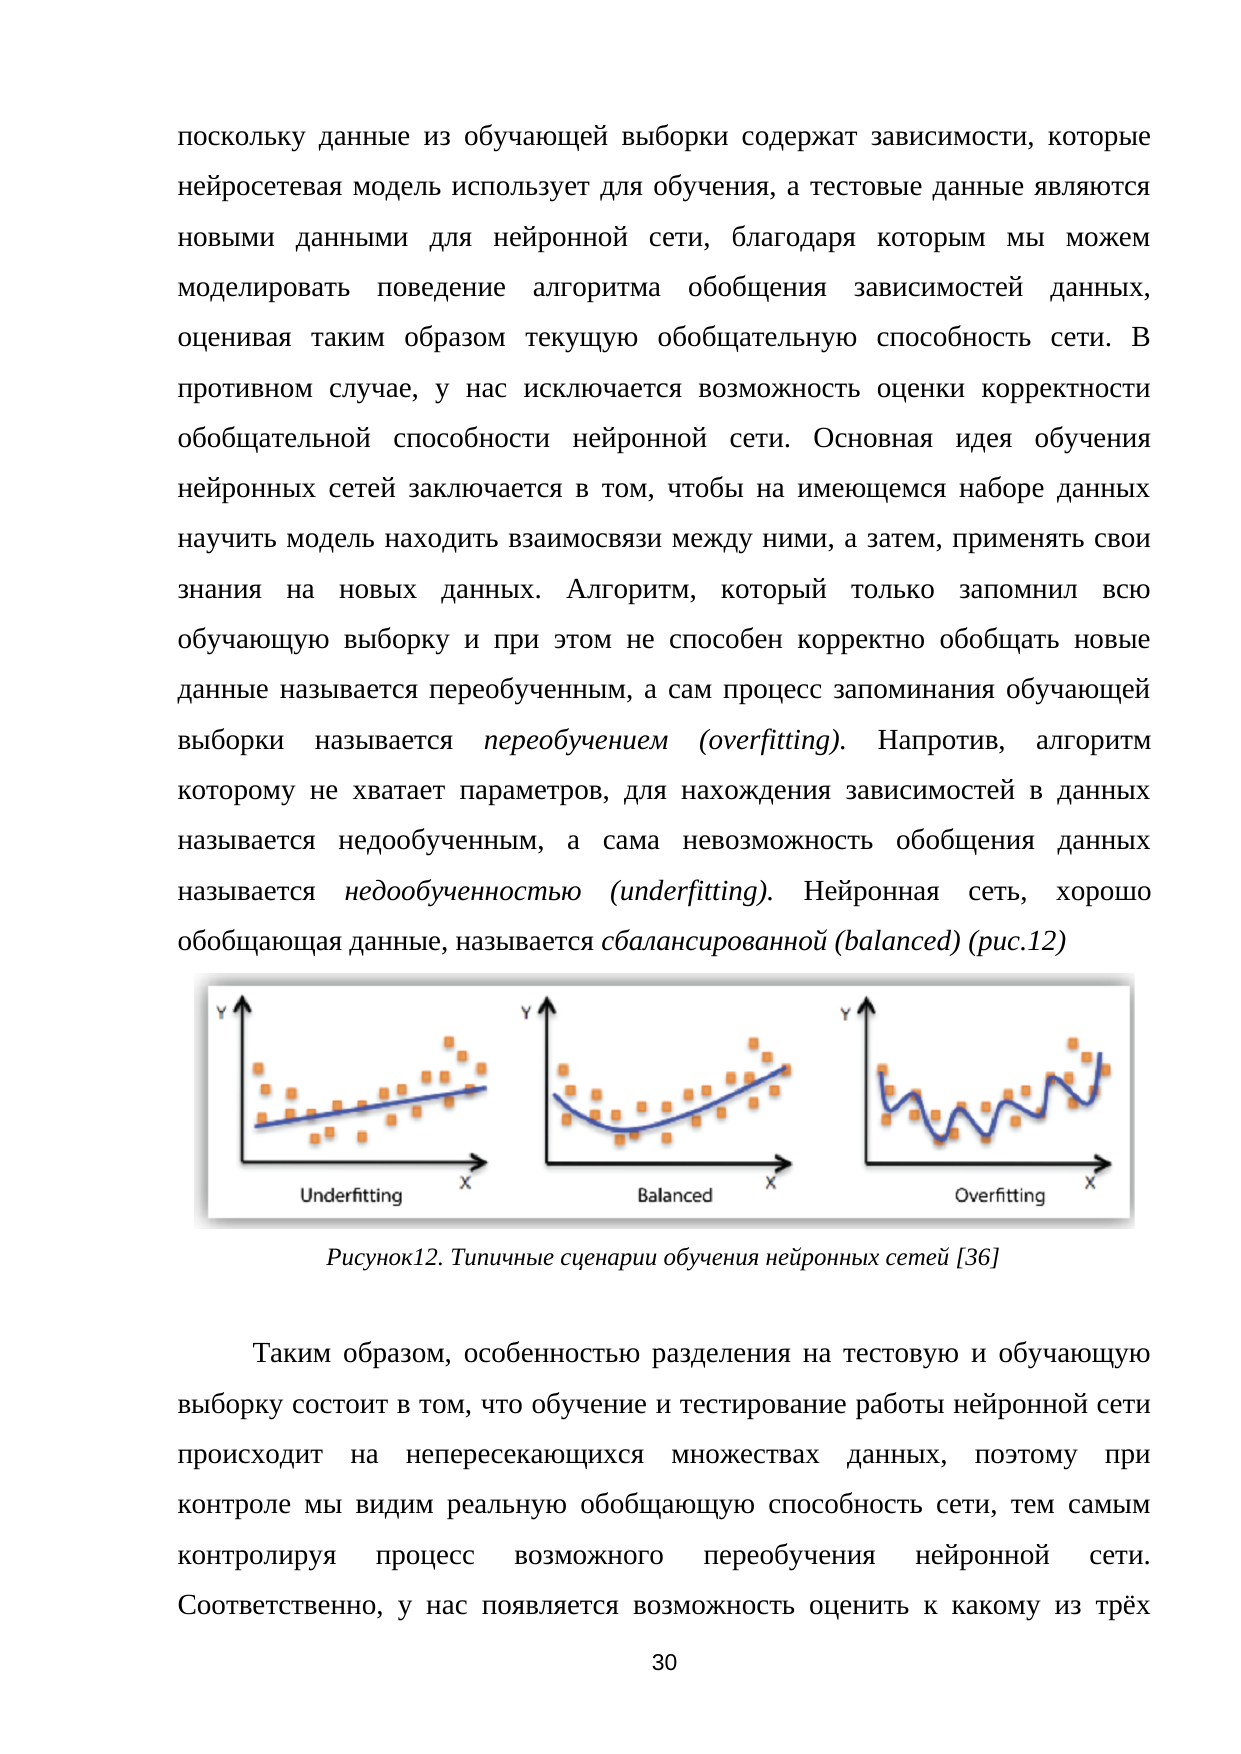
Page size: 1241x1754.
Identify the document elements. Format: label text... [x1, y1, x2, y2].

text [177, 118, 1152, 957]
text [177, 1336, 1152, 1621]
text Рисунок12. Типичные сценарии обучения нейронных сетей [36] [177, 1242, 1152, 1271]
picture [194, 973, 1135, 1229]
